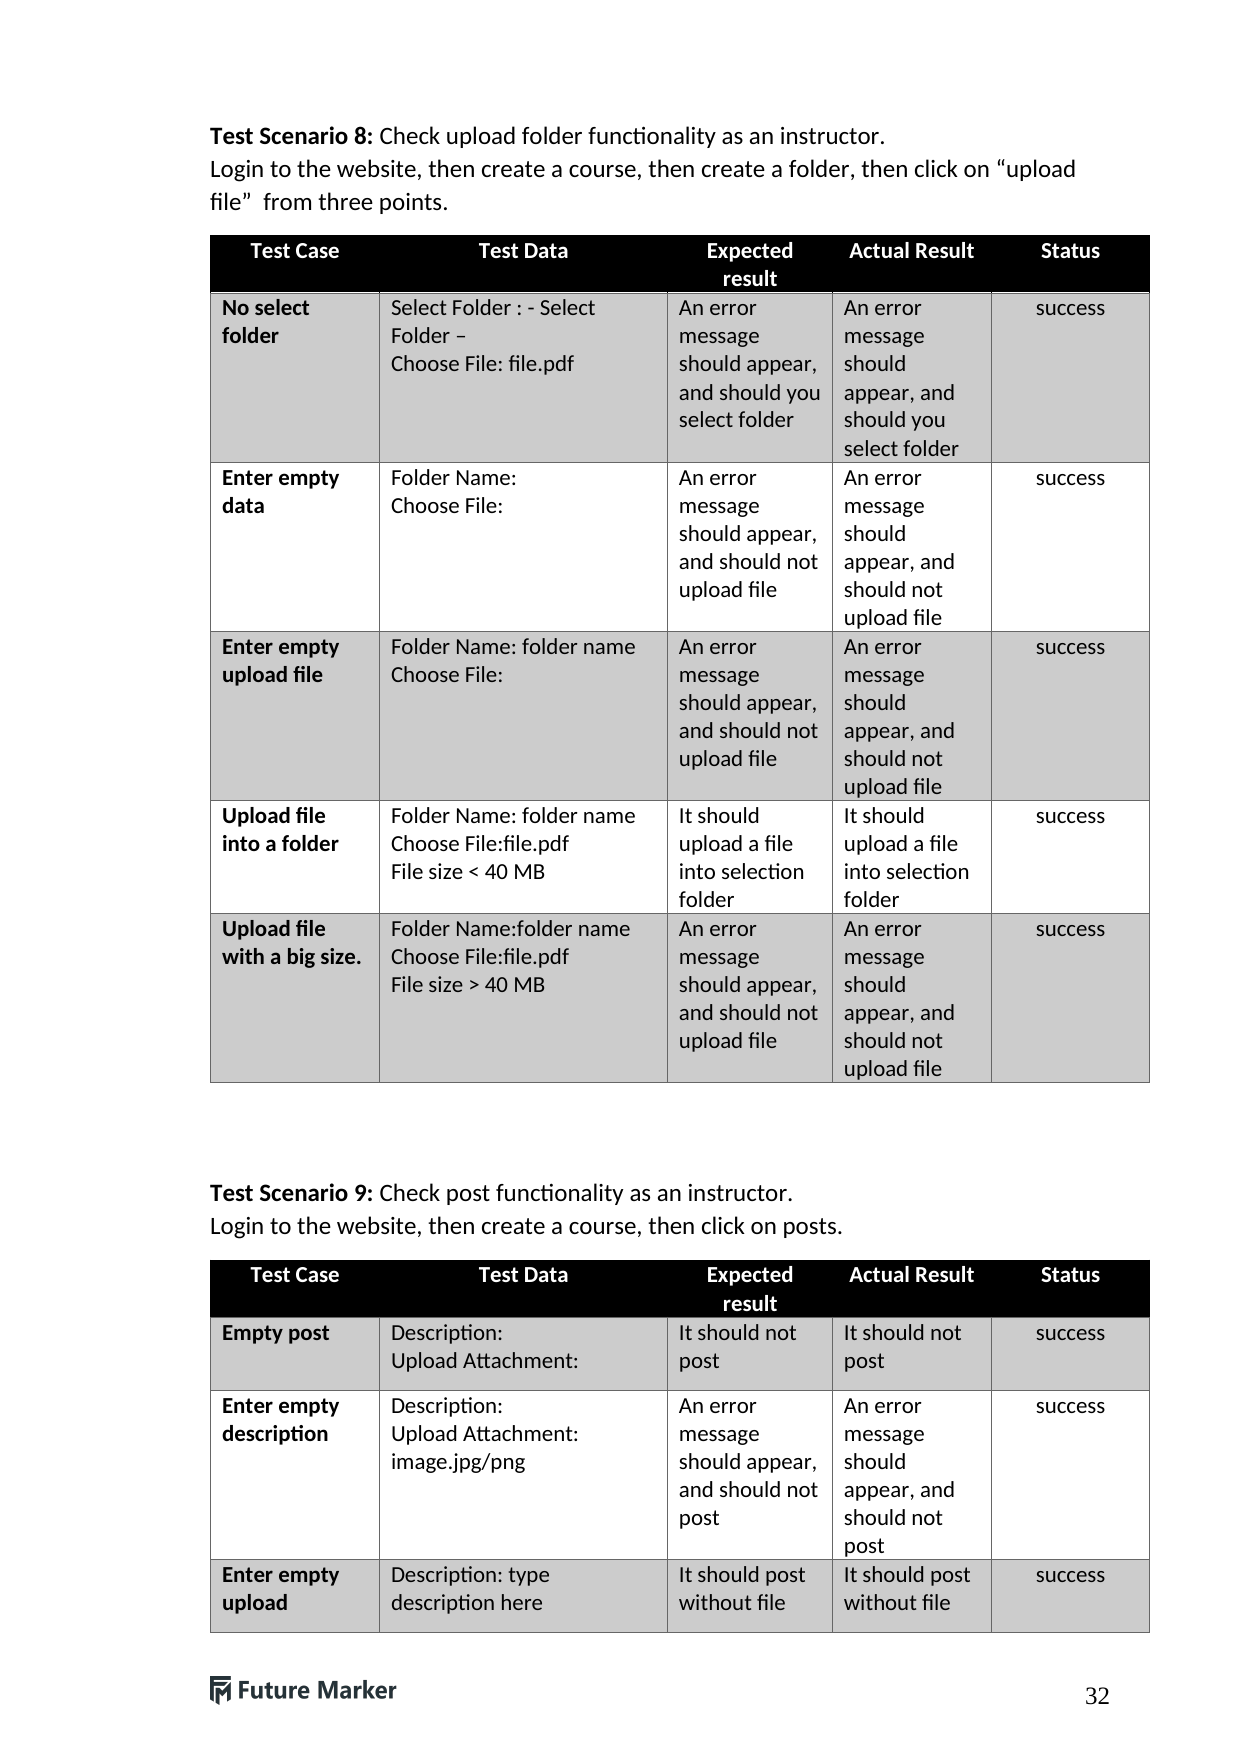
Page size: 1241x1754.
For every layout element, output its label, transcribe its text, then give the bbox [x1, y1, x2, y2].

table_cell Enter empty description [211, 1391, 379, 1559]
table_header Expected result [668, 236, 832, 292]
table_cell success [992, 632, 1149, 800]
table_header Actual Result [833, 236, 991, 292]
table_header Status [992, 1261, 1149, 1317]
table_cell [211, 1560, 379, 1632]
table_cell success [992, 914, 1149, 1082]
table_cell An error message should appear, and should not upload file [668, 632, 832, 800]
table_cell Empty post [211, 1318, 379, 1390]
table_header Test Data [380, 236, 667, 292]
table_cell Folder Name: folder name Choose File: [380, 632, 667, 800]
table_cell No select folder [211, 294, 379, 462]
table_cell An error message should appear, and should you select folder [668, 294, 832, 462]
table_cell It should upload a file into selection folder [668, 801, 832, 913]
table_cell success [992, 1391, 1149, 1559]
table_cell An error message should appear, and should not upload file [833, 463, 991, 631]
table_cell An error message should appear, and should not upload file [833, 632, 991, 800]
table_cell Enter empty upload file [211, 632, 379, 800]
table_cell success [992, 1318, 1149, 1390]
table_cell Folder Name:folder name Choose File:file.pdf File size > 40 MB [380, 914, 667, 1082]
table_header Status [992, 236, 1149, 292]
table_cell Upload file with a big size. [211, 914, 379, 1082]
table_cell success [992, 294, 1149, 462]
table_cell It should not post [833, 1318, 991, 1390]
picture [210, 1676, 397, 1705]
table_cell Select Folder : - Select Folder – Choose File: file.pdf [380, 294, 667, 462]
table_cell An error message should appear, and should not upload file [668, 463, 832, 631]
table_cell Folder Name: Choose File: [380, 463, 667, 631]
table_cell success [992, 463, 1149, 631]
table_header Test Case [211, 1261, 379, 1317]
table_cell success [992, 801, 1149, 913]
table_cell It should not post [668, 1318, 832, 1390]
table_cell An error message should appear, and should not upload file [833, 914, 991, 1082]
table_header Test Case [211, 236, 379, 292]
table_cell An error message should appear, and should not upload file [668, 914, 832, 1082]
table_cell An error message should appear, and should not post [833, 1391, 991, 1559]
table_cell Enter empty data [211, 463, 379, 631]
table_cell An error message should appear, and should not post [668, 1391, 832, 1559]
text Test Scenario 9: Check post functionality as an instructor. Login to the website, then create a course, then click on posts. [210, 1177, 1120, 1241]
table_cell It should upload a file into selection folder [833, 801, 991, 913]
table_cell An error message should appear, and should you select folder [833, 294, 991, 462]
table_cell Description: Upload Attachment: [380, 1318, 667, 1390]
table_cell Description: Upload Attachment: image.jpg/png [380, 1391, 667, 1559]
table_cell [833, 1560, 991, 1632]
table_cell Folder Name: folder name Choose File:file.pdf File size < 40 MB [380, 801, 667, 913]
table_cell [668, 1560, 832, 1632]
table_header Actual Result [833, 1261, 991, 1317]
table_header Expected result [668, 1261, 832, 1317]
text Test Scenario 8: Check upload folder functionality as an instructor. Login to the website, then create a course, then create a folder, then click on “upload file” from three points. [210, 120, 1120, 216]
table_cell success [992, 1560, 1149, 1632]
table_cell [380, 1560, 667, 1632]
table_cell Upload file into a folder [211, 801, 379, 913]
table_header Test Data [380, 1261, 667, 1317]
